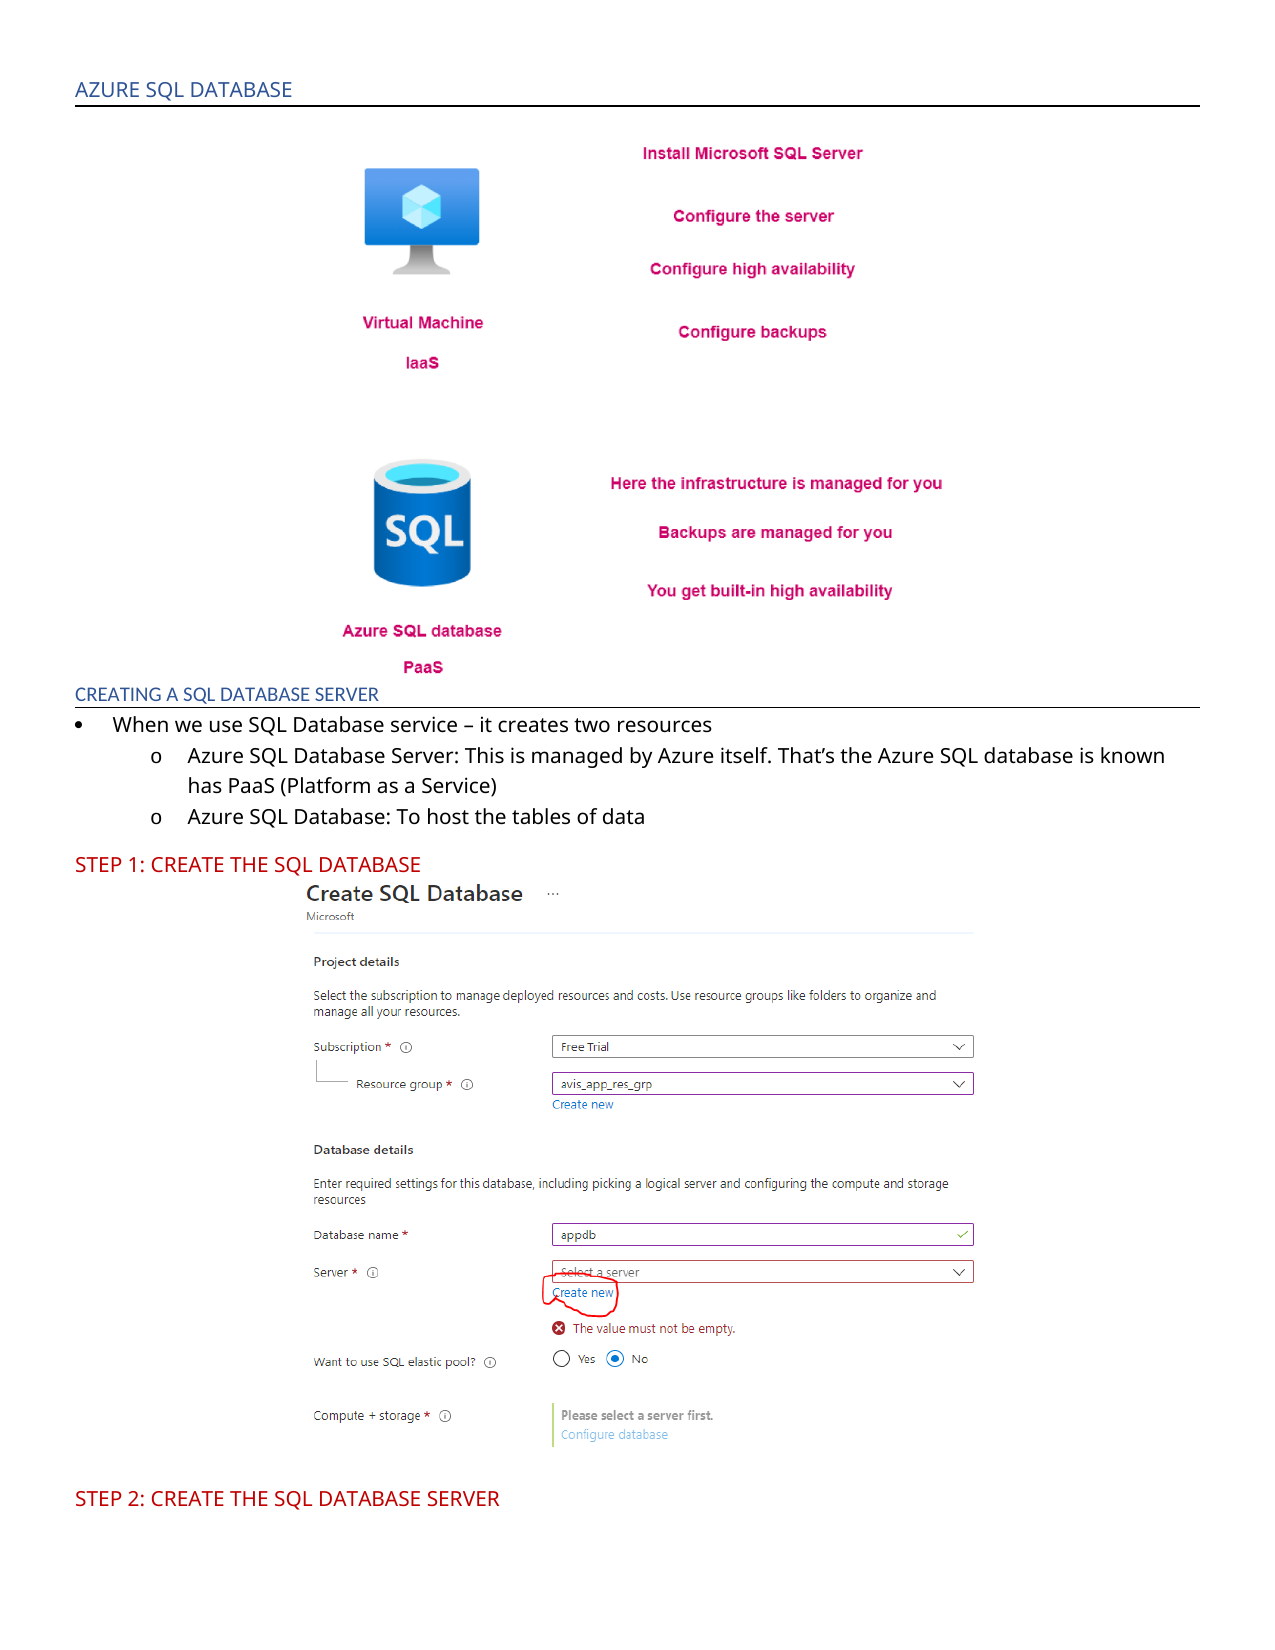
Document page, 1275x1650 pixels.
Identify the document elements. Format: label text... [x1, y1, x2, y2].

subtitle CREATING A SQL DATABASE SERVER [75, 681, 1200, 707]
list When we use SQL Database service – it creates two resources [75, 710, 1200, 739]
list Azure SQL Database Server: This is managed by Azure itself. That’s the Azure SQL database is known has PaaS (Platform as a Service) [150, 741, 1200, 800]
text STEP 1: CREATE THE SQL DATABASE [75, 850, 1200, 878]
list Azure SQL Database: To host the tables of data [150, 802, 1200, 831]
picture [294, 878, 981, 1466]
picture [328, 109, 947, 678]
subtitle AZURE SQL DATABASE [75, 75, 1200, 105]
text STEP 2: CREATE THE SQL DATABASE SERVER [75, 1484, 1200, 1513]
